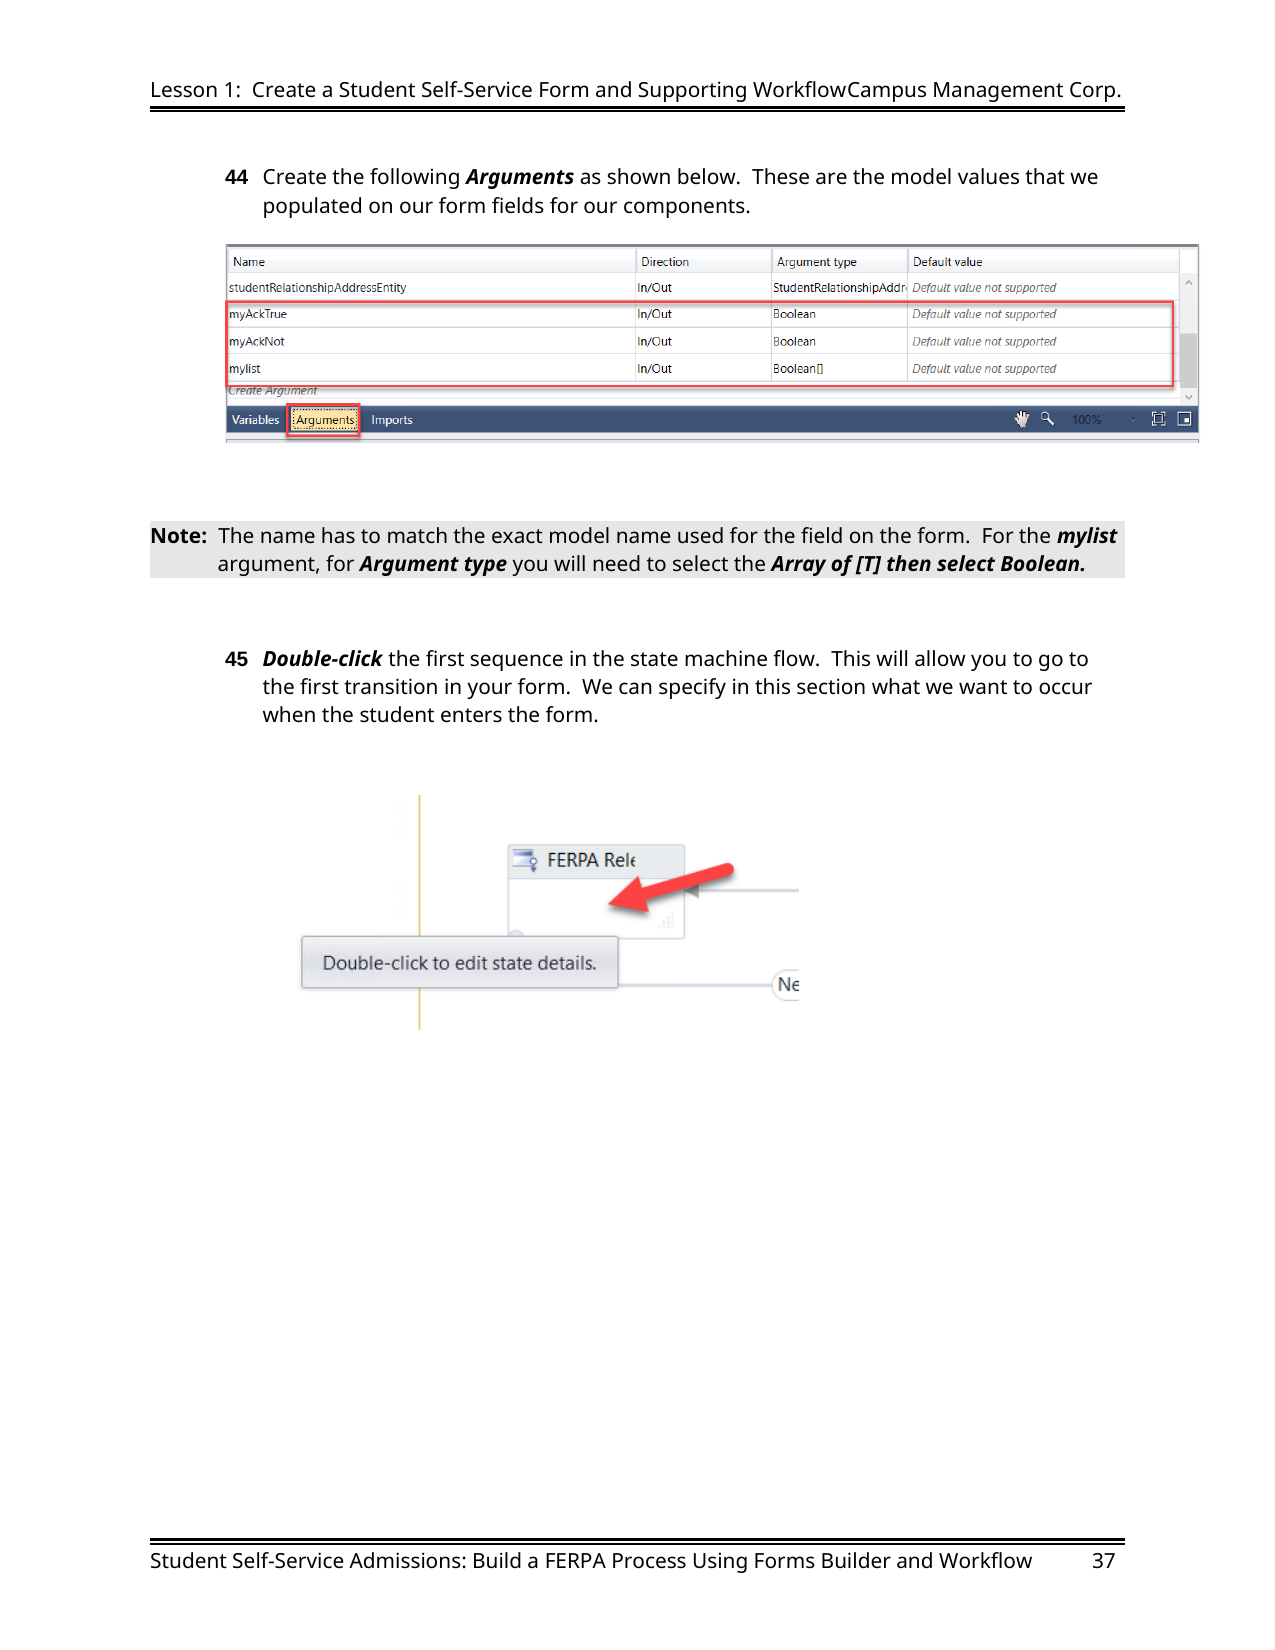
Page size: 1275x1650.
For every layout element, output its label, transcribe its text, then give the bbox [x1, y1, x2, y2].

picture [225, 795, 799, 1030]
picture [225, 244, 1200, 443]
text Double-click the first sequence in the state machine flow. This will allow you to go to the first transition in your form. We can specify in this section what we want to occur when the student enters the form. [225, 644, 1125, 729]
text Create the following Arguments as shown below. These are the model values that we populated on our form fields for our components. [225, 162, 1125, 219]
text Note: The name has to match the exact model name used for the field on the form. For the mylist argument, for Argument type you will need to select the Array of [T] then select Boolean. [150, 521, 1125, 578]
